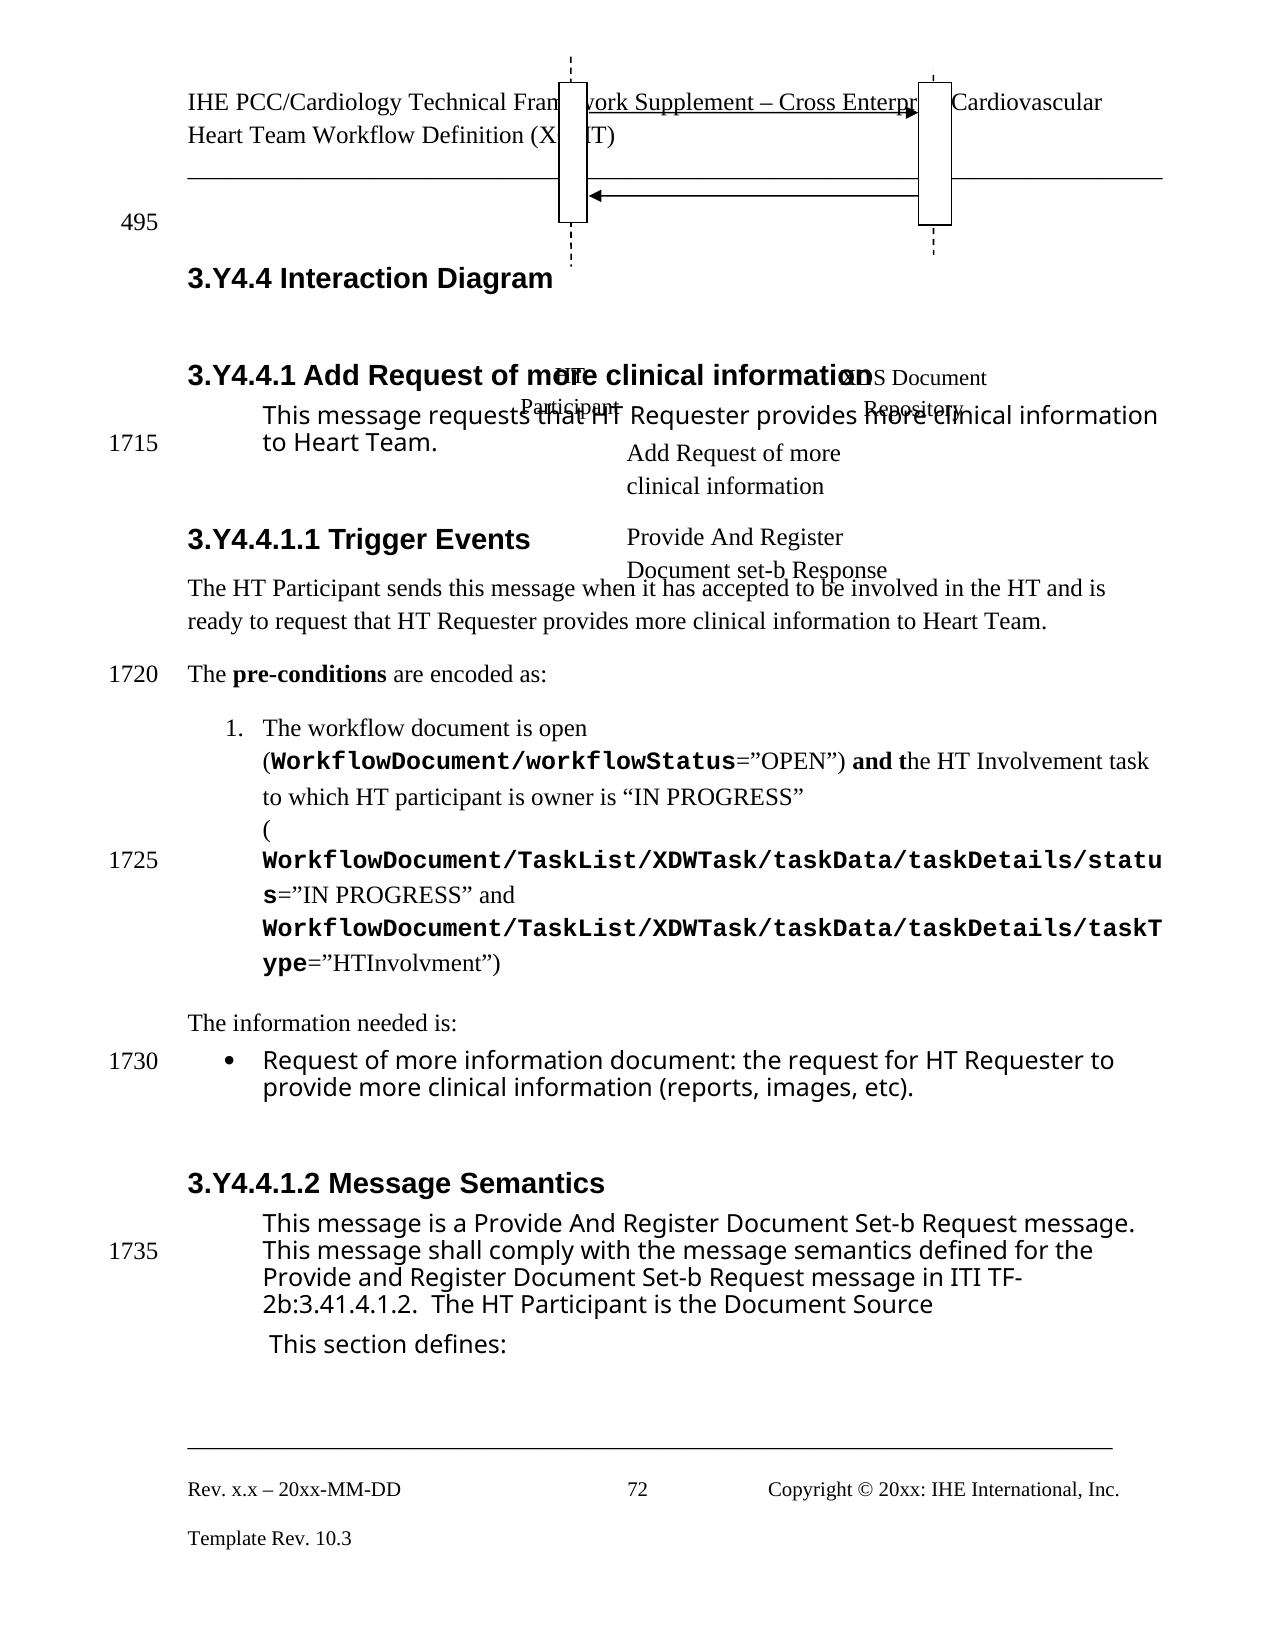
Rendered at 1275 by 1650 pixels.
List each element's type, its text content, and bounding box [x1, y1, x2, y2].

subtitle 3.Y4.4.1.2 Message Semantics [187, 1166, 1162, 1200]
text This section defines: [262, 1332, 1162, 1359]
text The pre-conditions are encoded as: [187, 659, 1162, 688]
text This message is a Provide And Register Document Set-b Request message. This message shall comply with the message semantics defined for the Provide and Register Document Set-b Request message in ITI TF-2b:3.41.4.1.2. The HT Participant is the Document Source [262, 1211, 1162, 1319]
list The workflow document is open (WorkflowDocument/workflowStatus=”OPEN”) and the HT Involvement task to which HT participant is owner is “IN PROGRESS” (WorkflowDocument/TaskList/XDWTask/taskData/taskDetails/status=”IN PROGRESS” and WorkflowDocument/TaskList/XDWTask/taskData/taskDetails/taskType=”HTInvolvment”) [225, 713, 1162, 978]
subtitle The information needed is: [187, 1008, 1162, 1037]
subtitle 3.Y4.4.1.1 Trigger Events [187, 522, 1162, 555]
text This message requests that HT Requester provides more clinical information to Heart Team. [262, 403, 1162, 457]
text The HT Participant sends this message when it has accepted to be involved in the HT and is ready to request that HT Requester provides more clinical information to Heart Team. [187, 573, 1162, 634]
subtitle 3.Y4.4 Interaction Diagram [187, 261, 1162, 295]
subtitle 3.Y4.4.1 Add Request of more clinical information [187, 358, 1162, 392]
list Request of more information document: the request for HT Requester to provide more clinical information (reports, images, etc). [225, 1047, 1162, 1102]
